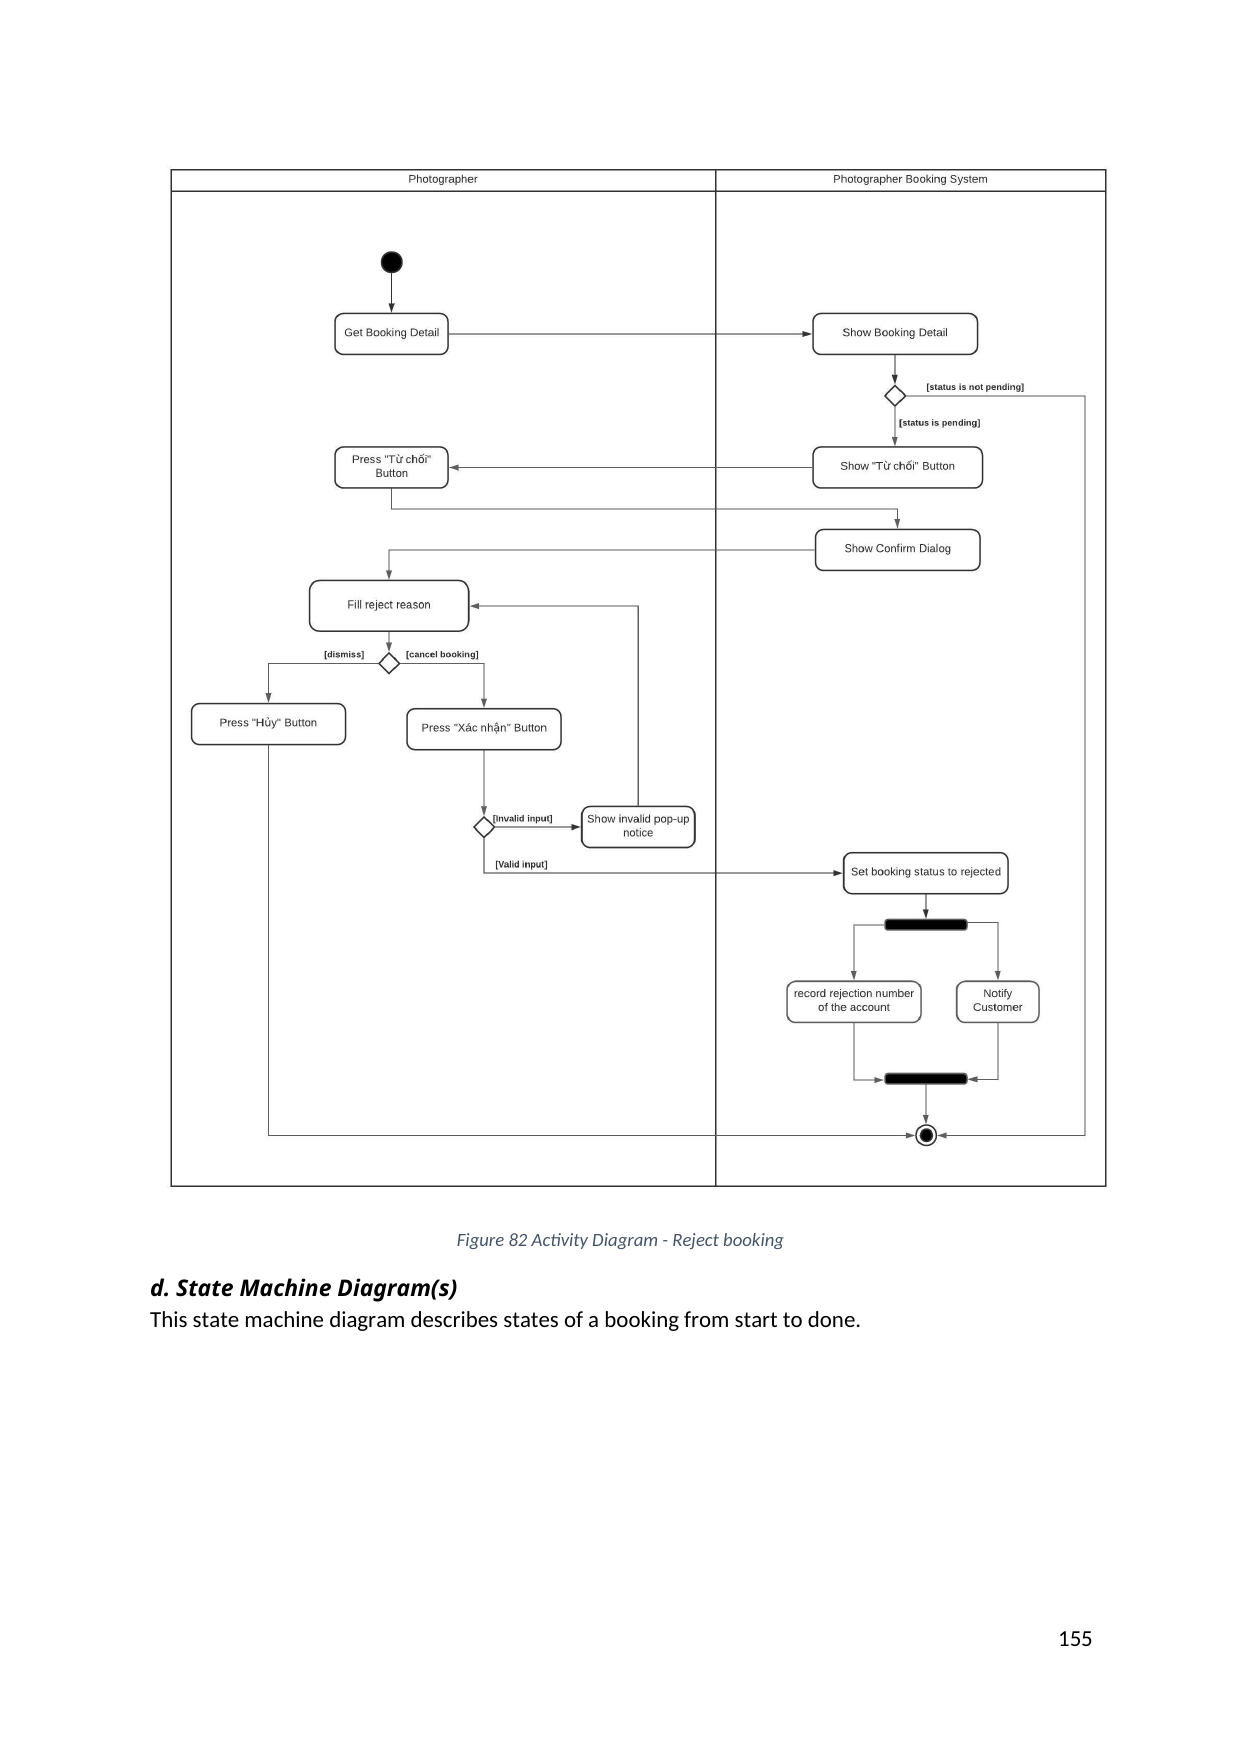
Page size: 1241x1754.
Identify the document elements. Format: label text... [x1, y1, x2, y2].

text This state machine diagram describes states of a booking from start to done. [150, 1305, 1093, 1333]
subtitle d. State Machine Diagram(s) [150, 1272, 1093, 1303]
picture [150, 150, 1125, 1207]
text Figure 82 Activity Diagram - Reject booking [150, 1228, 1093, 1251]
